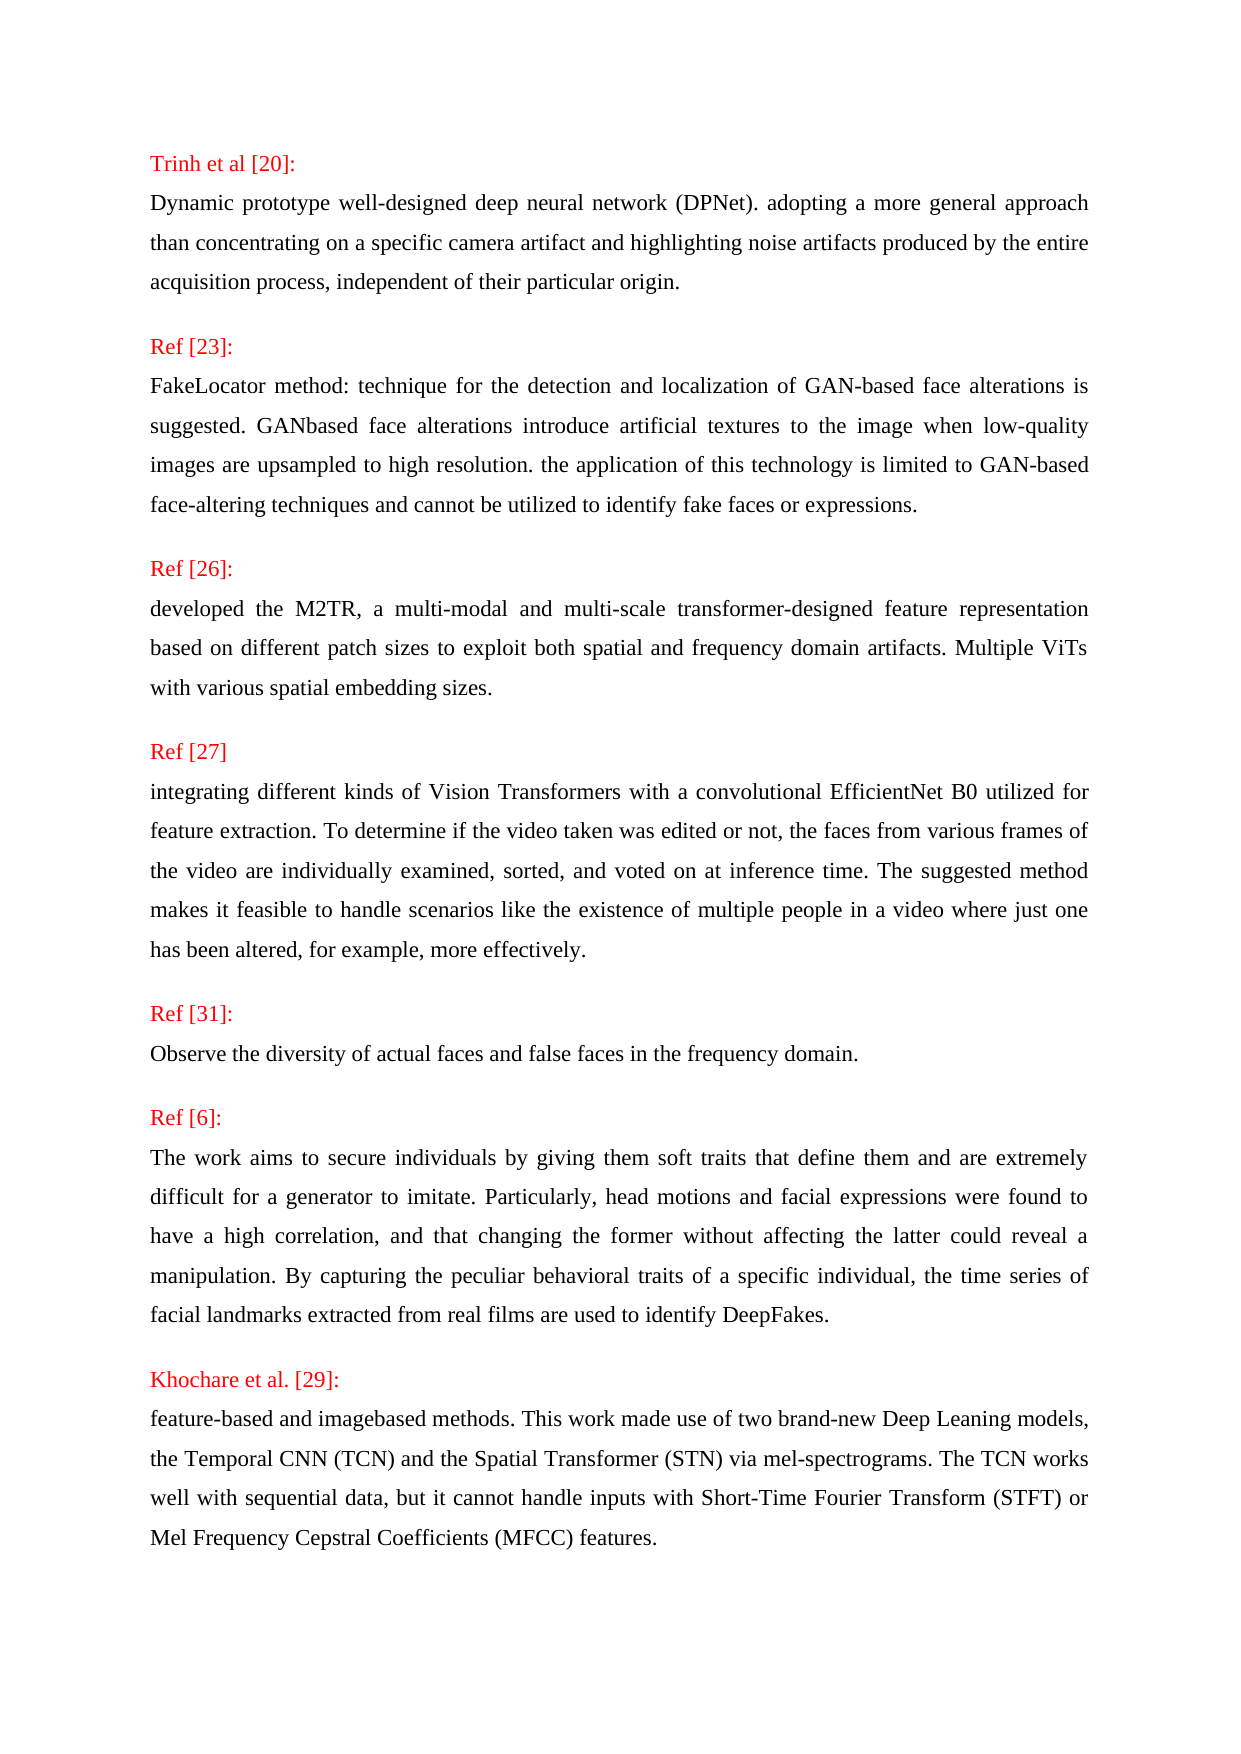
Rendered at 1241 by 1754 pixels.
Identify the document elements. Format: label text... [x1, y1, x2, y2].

text The work aims to secure individuals by giving them soft traits that define them and are extremely difficult for a generator to imitate. Particularly, head motions and facial expressions were found to have a high correlation, and that changing the former without affecting the latter could reveal a manipulation. By capturing the peculiar behavioral traits of a specific individual, the time series of facial landmarks extracted from real films are used to identify DeepFakes. [150, 1143, 1090, 1328]
text Ref [27] [150, 738, 1090, 764]
text feature-based and imagebased methods. This work made use of two brand-new Deep Leaning models, the Temporal CNN (TCN) and the Spatial Transformer (STN) via mel-spectrograms. The TCN works well with sequential data, but it cannot handle inputs with Short-Time Fourier Transform (STFT) or Mel Frequency Cepstral Coefficients (MFCC) features. [150, 1405, 1090, 1550]
text Dynamic prototype well-designed deep neural network (DPNet). adopting a more general approach than concentrating on a specific camera artifact and highlighting noise artifacts produced by the entire acquisition process, independent of their particular origin. [150, 189, 1090, 295]
text Observe the diversity of actual faces and false faces in the frequency domain. [150, 1039, 1090, 1066]
text Ref [23]: [150, 333, 1090, 359]
text Ref [31]: [150, 1000, 1090, 1026]
text integrating different kinds of Vision Transformers with a convolutional EfficientNet B0 utilized for feature extraction. To determine if the video taken was edited or not, the faces from various frames of the video are individually examined, sorted, and voted on at inference time. The suggested method makes it feasible to handle scenarios like the existence of multiple people in a video where just one has been altered, for example, more effectively. [150, 778, 1090, 962]
text Ref [26]: [150, 555, 1090, 582]
text FakeLocator method: technique for the detection and localization of GAN-based face alterations is suggested. GANbased face alterations introduce artificial textures to the image when low-quality images are upsampled to high resolution. the application of this technology is limited to GAN-based face-altering techniques and cannot be utilized to identify fake faces or expressions. [150, 372, 1090, 517]
text developed the M2TR, a multi-modal and multi-scale transformer-designed feature representation based on different patch sizes to exploit both spatial and frequency domain artifacts. Multiple ViTs with various spatial embedding sizes. [150, 595, 1090, 700]
text Khochare et al. [29]: [150, 1366, 1090, 1392]
text Ref [6]: [150, 1104, 1090, 1130]
text Trinh et al [20]: [150, 150, 1090, 176]
